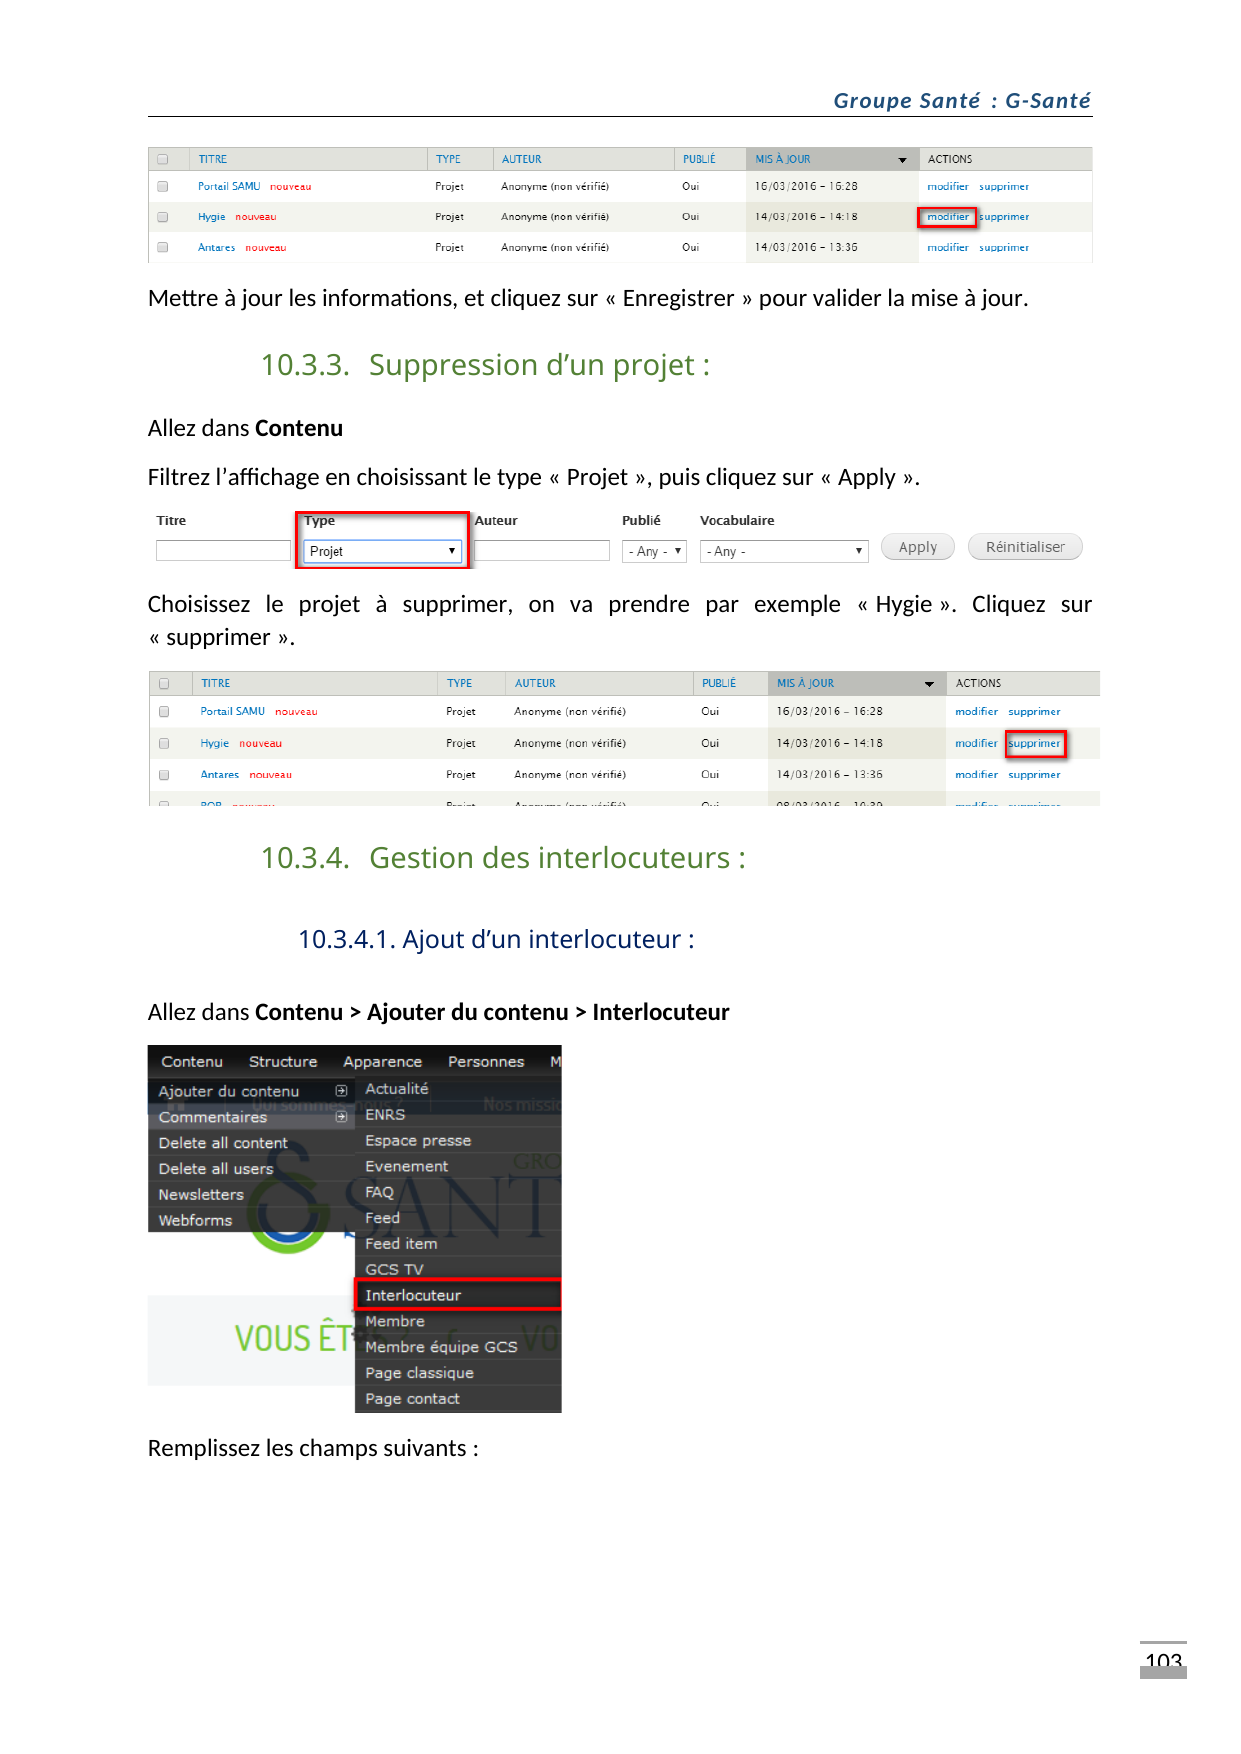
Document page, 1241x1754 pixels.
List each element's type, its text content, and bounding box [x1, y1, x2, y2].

subtitle Gestion des interlocuteurs : [201, 837, 1093, 877]
text Mettre à jour les informations, et cliquez sur « Enregistrer » pour valider la mise à jour. [148, 282, 1093, 312]
picture [147, 1045, 562, 1413]
subtitle Ajout d’un interlocuteur : [295, 921, 1093, 955]
subtitle Suppression d’un projet : [201, 344, 1093, 384]
text Allez dans Contenu [148, 412, 1093, 442]
text Allez dans Contenu > Ajouter du contenu > Interlocuteur [148, 996, 1093, 1026]
text Filtrez l’affichage en choisissant le type « Projet », puis cliquez sur « Apply ». [148, 461, 1093, 492]
text Choisissez le projet à supprimer, on va prendre par exemple « Hygie ». Cliquez sur « supprimer ». [148, 588, 1093, 651]
picture [147, 511, 1093, 569]
picture [147, 670, 1100, 806]
picture [147, 147, 1093, 263]
text Remplissez les champs suivants : [148, 1432, 1093, 1462]
